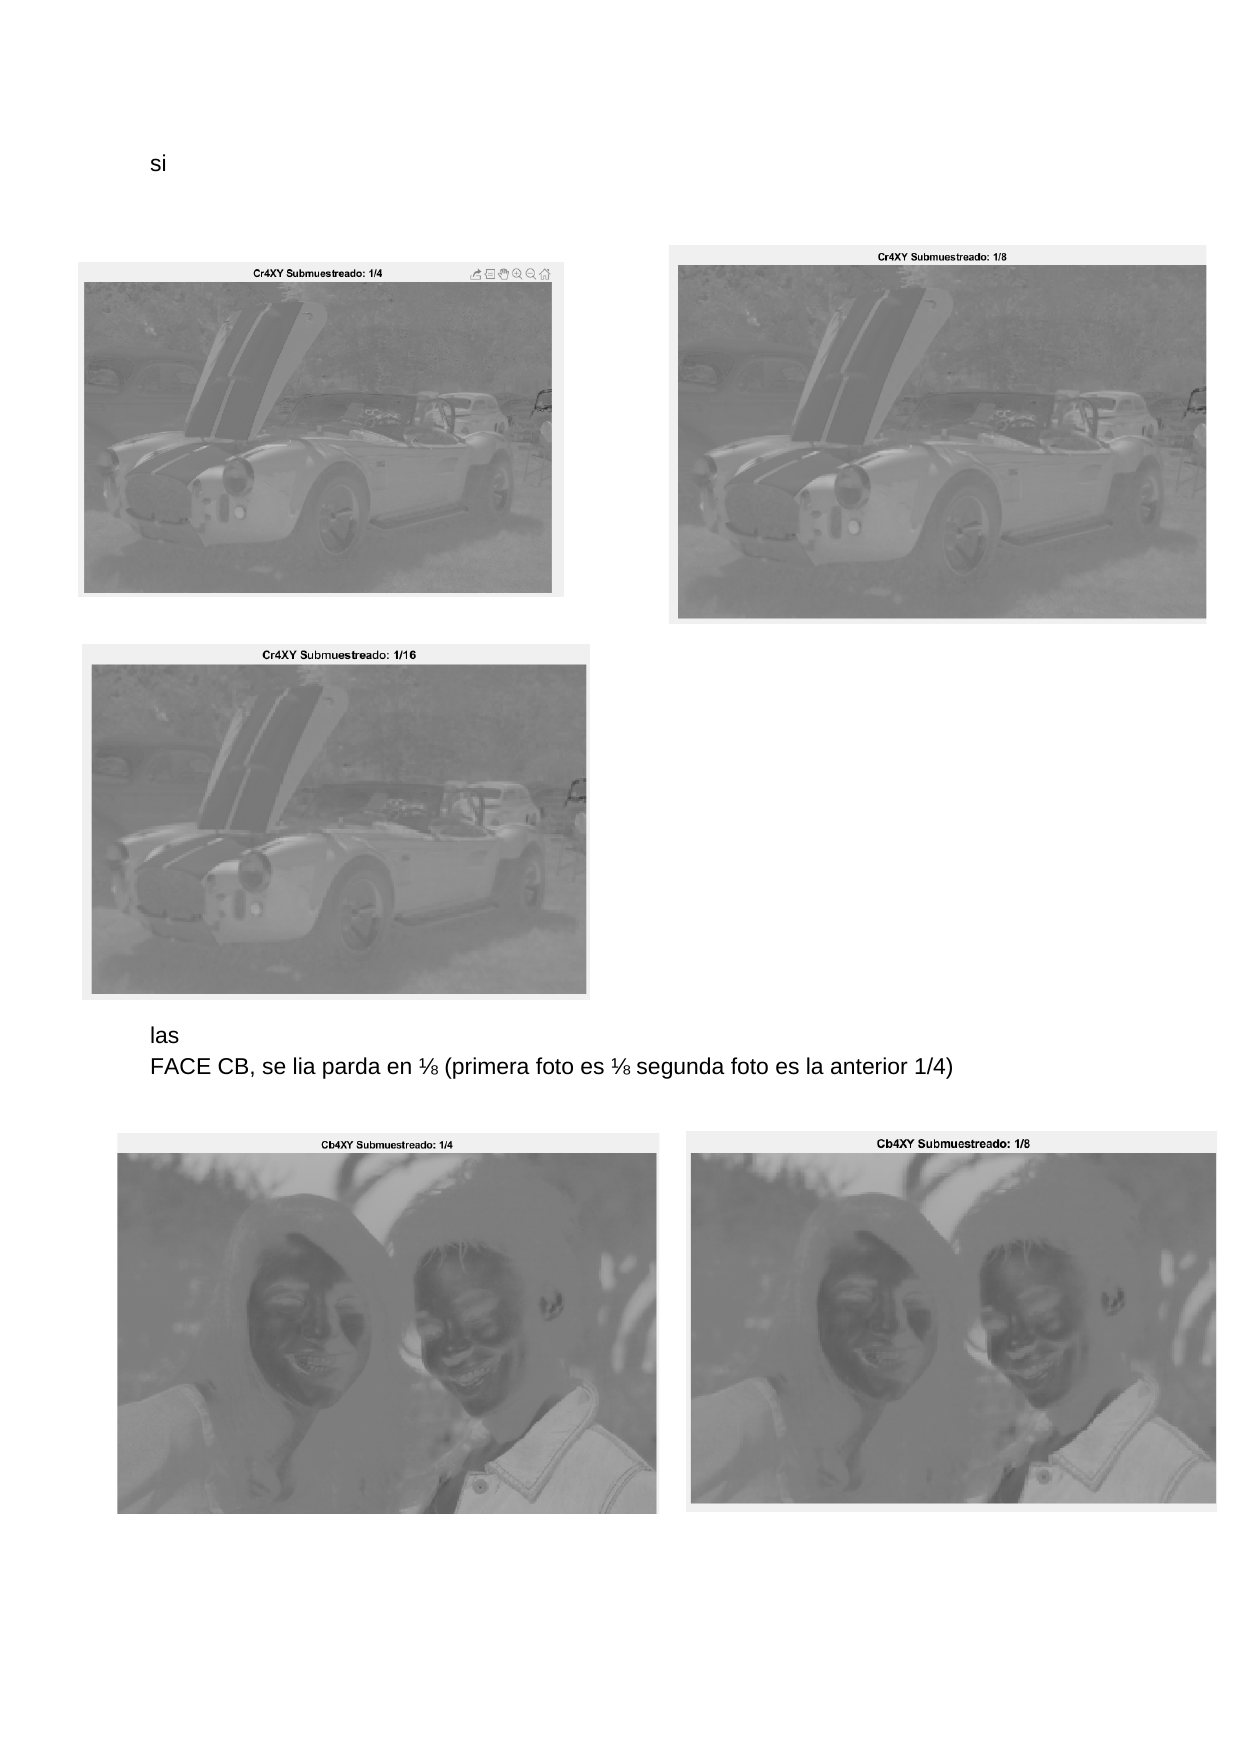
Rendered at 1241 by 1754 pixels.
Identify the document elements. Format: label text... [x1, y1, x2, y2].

text FACE CB, se lia parda en ⅛ (primera foto es ⅛ segunda foto es la anterior 1/4) [150, 1053, 1090, 1079]
picture [686, 1131, 1218, 1512]
text si [150, 150, 1090, 176]
picture [117, 1133, 660, 1514]
picture [82, 644, 590, 1000]
picture [668, 245, 1207, 624]
picture [78, 262, 564, 597]
